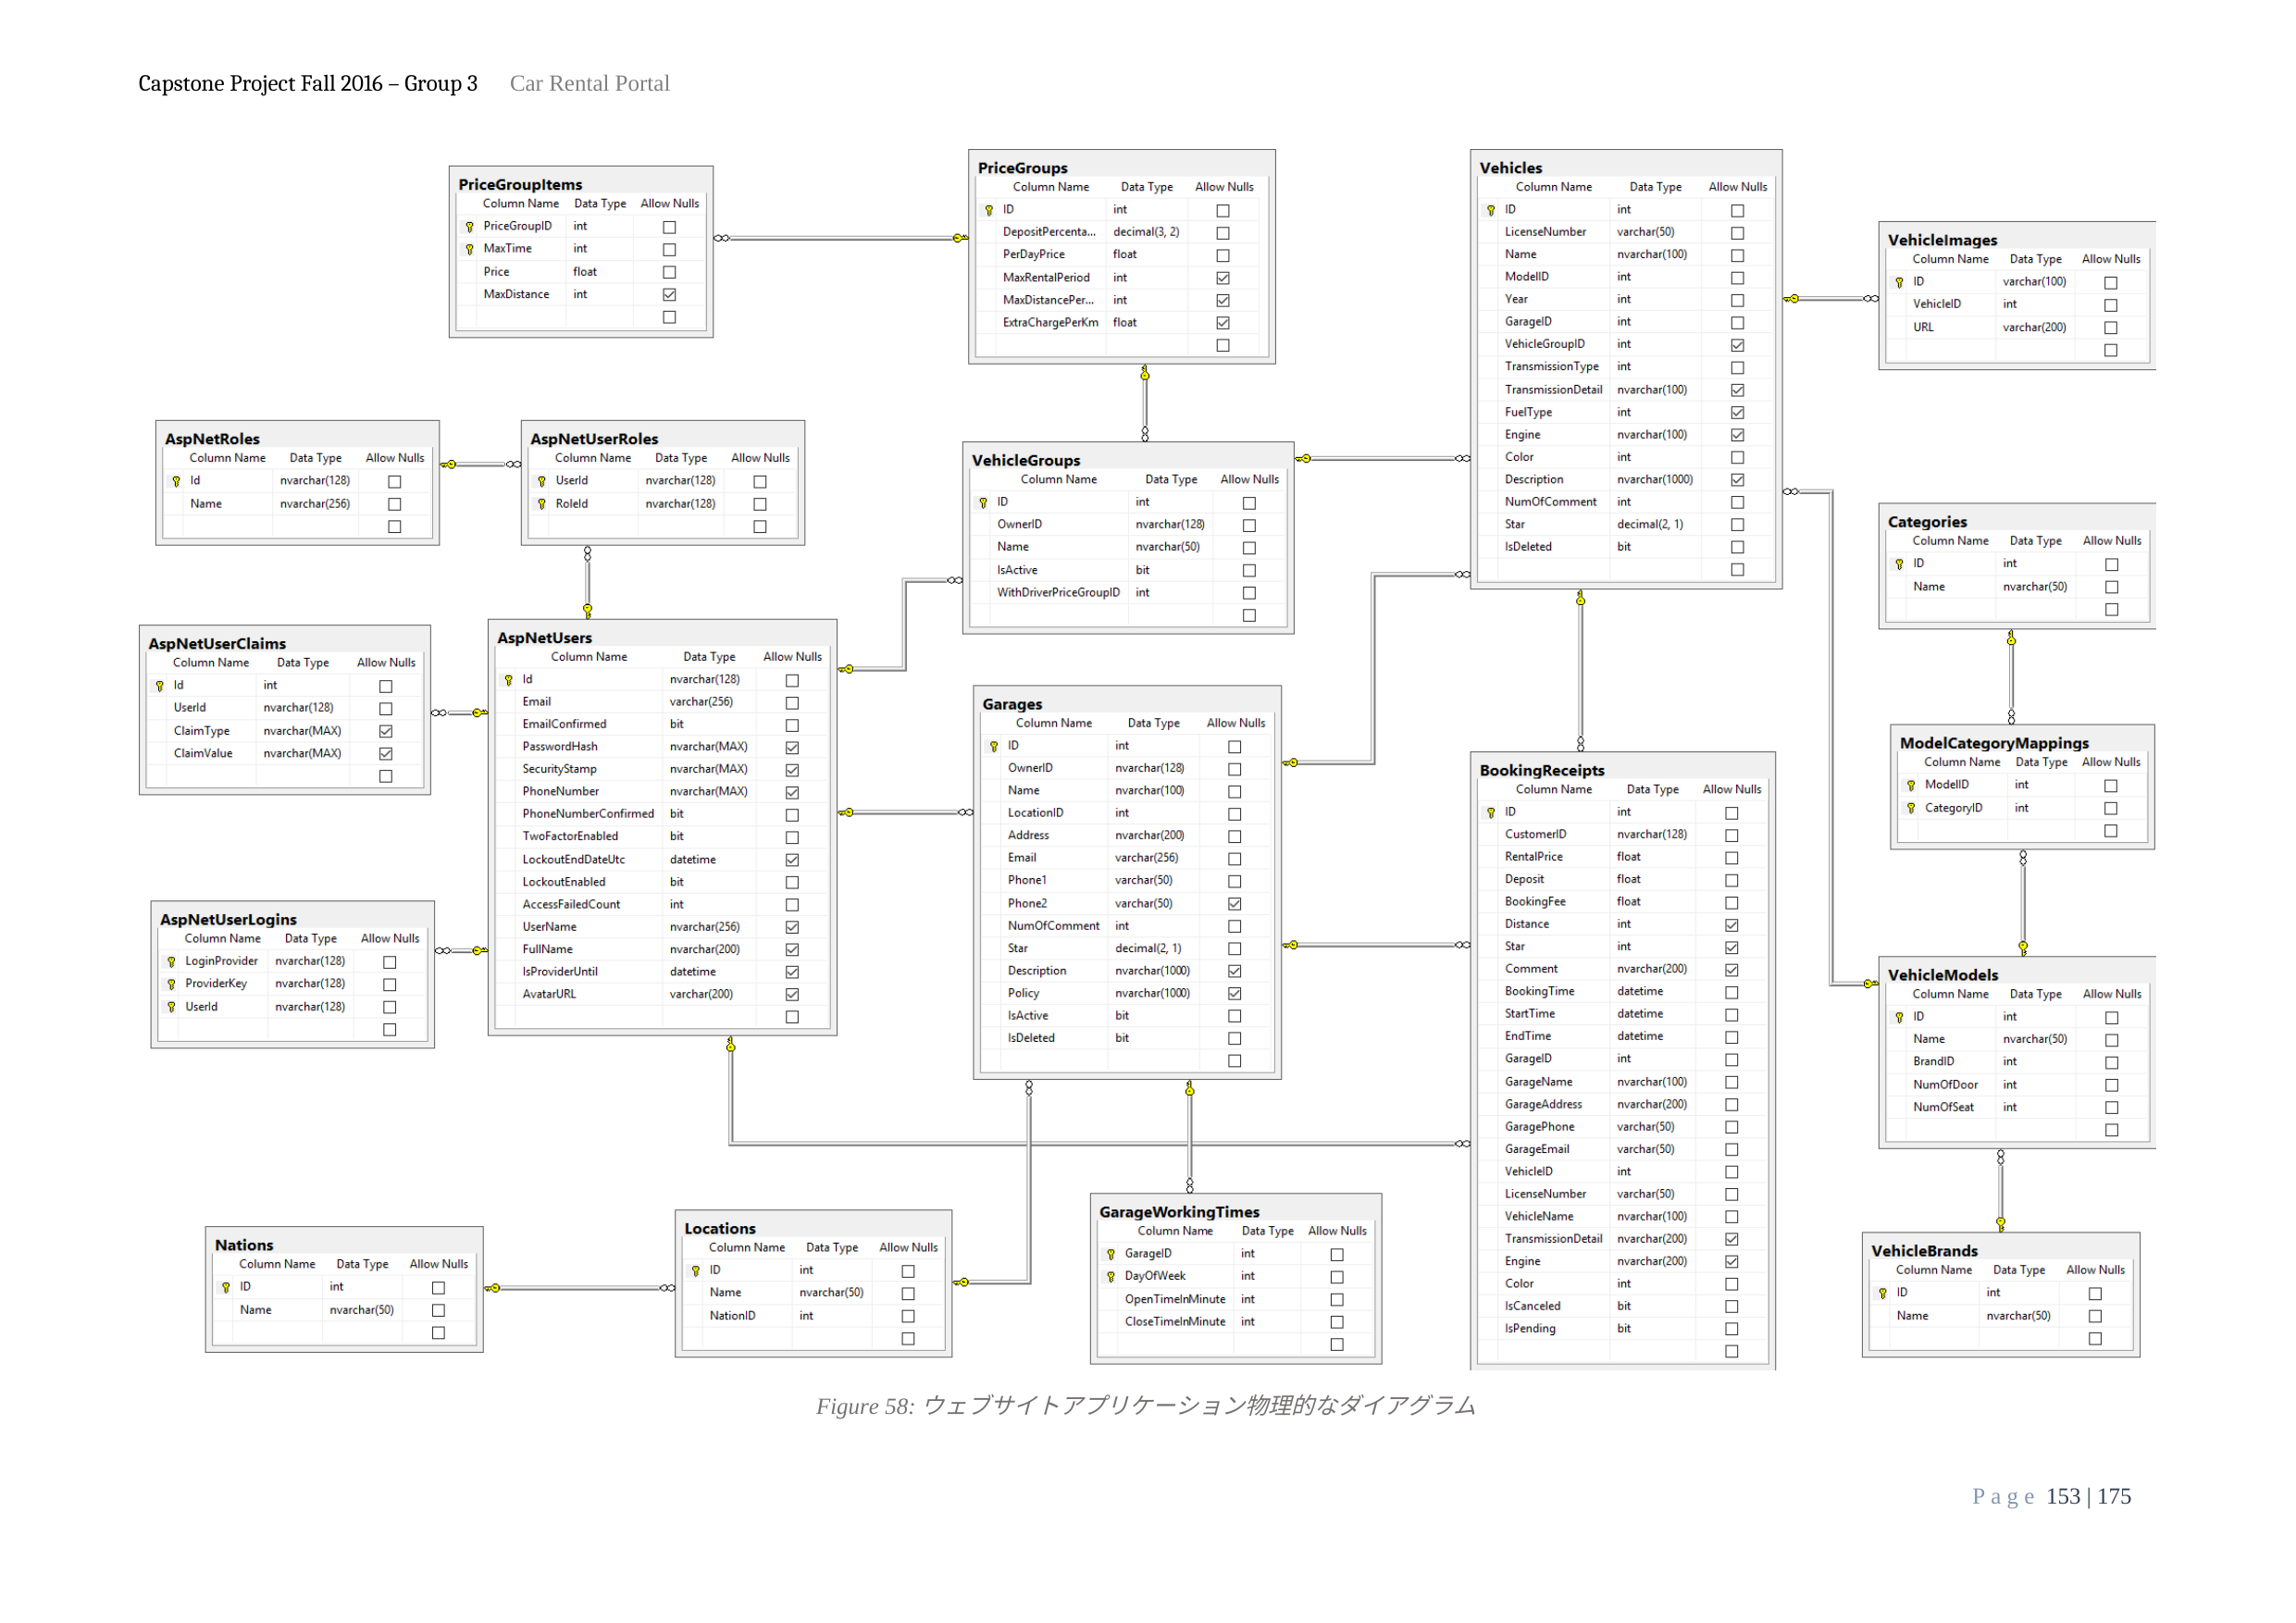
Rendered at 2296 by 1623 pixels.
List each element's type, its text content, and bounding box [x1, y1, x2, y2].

text Figure 58: ウェブサイトアプリケーション物理的なダイアグラム [139, 1388, 2156, 1421]
picture [139, 149, 2156, 1370]
